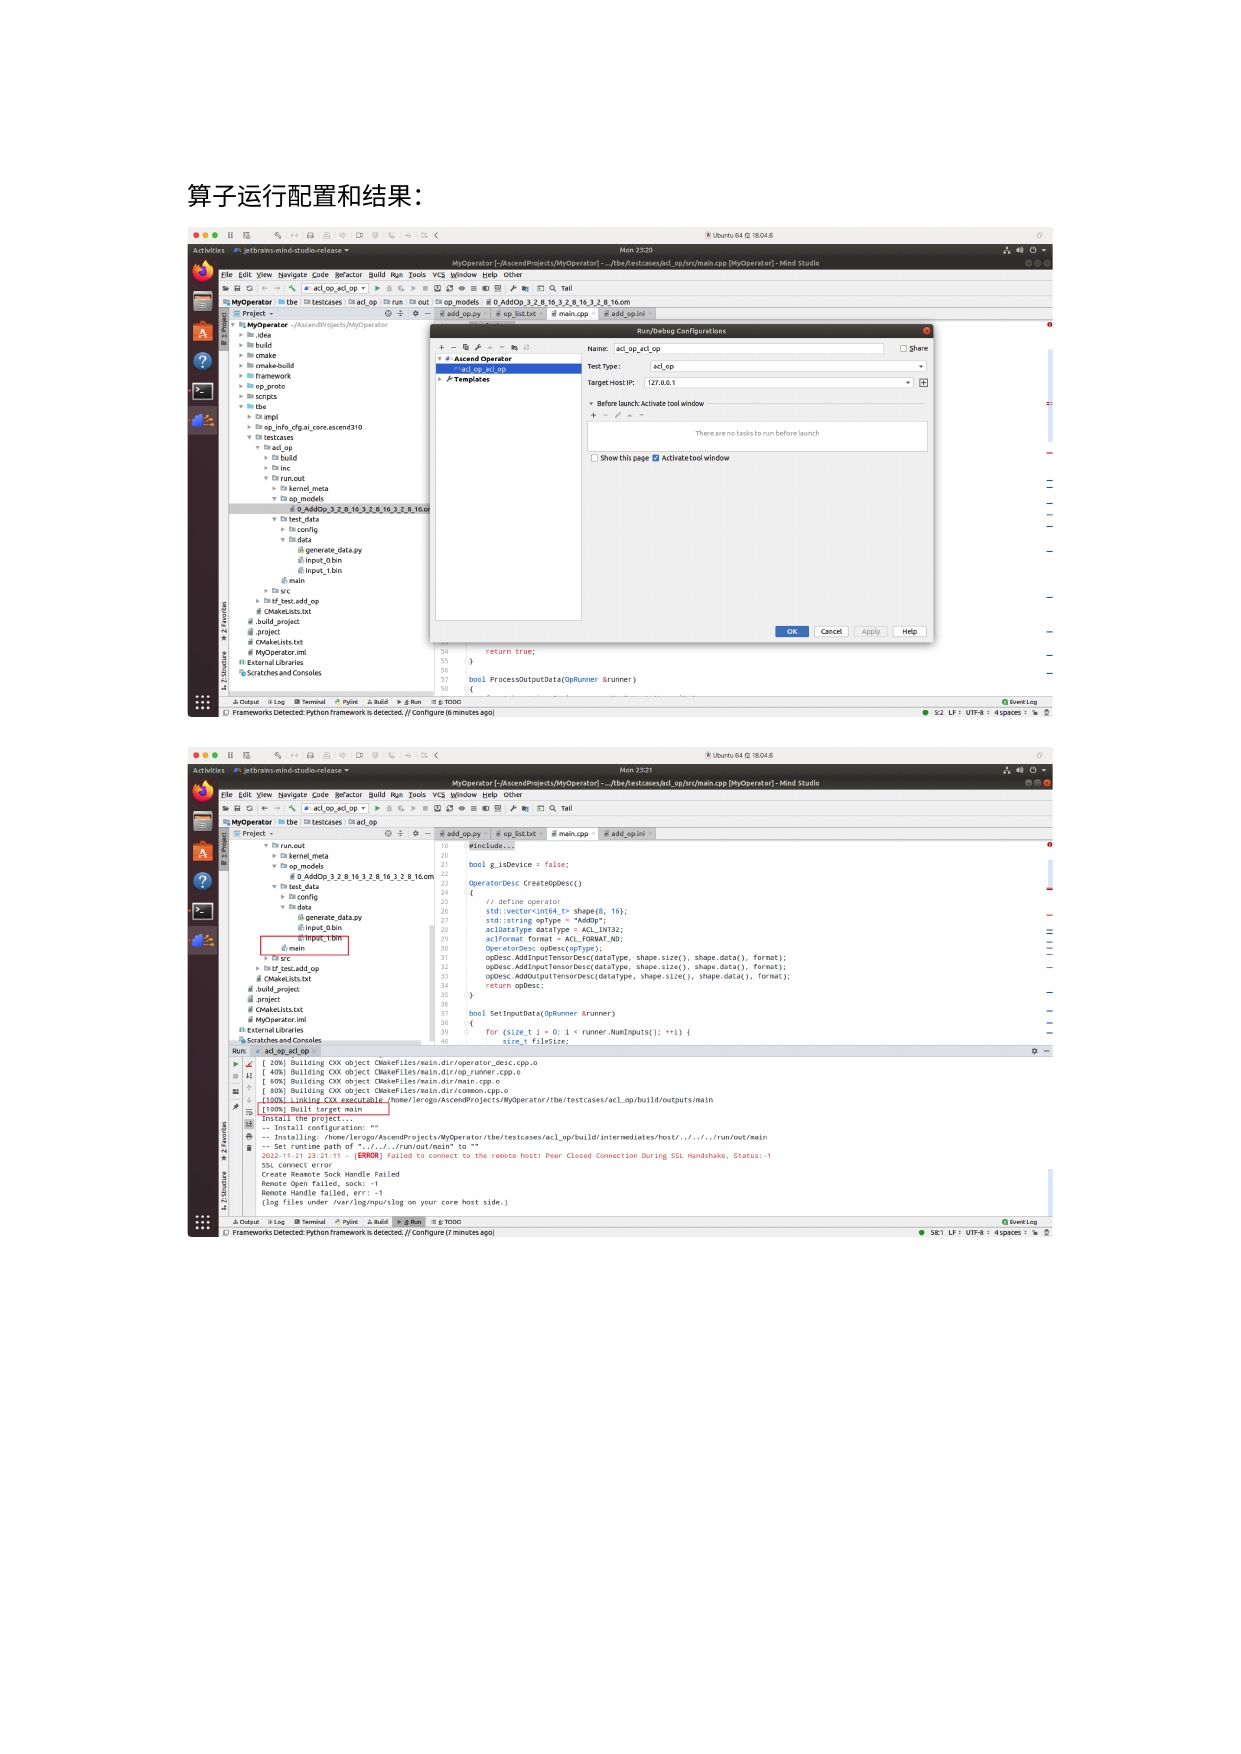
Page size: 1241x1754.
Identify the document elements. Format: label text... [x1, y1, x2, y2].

text 算子运行配置和结果： [187, 162, 1053, 227]
picture [187, 747, 1053, 1237]
picture [187, 227, 1053, 717]
